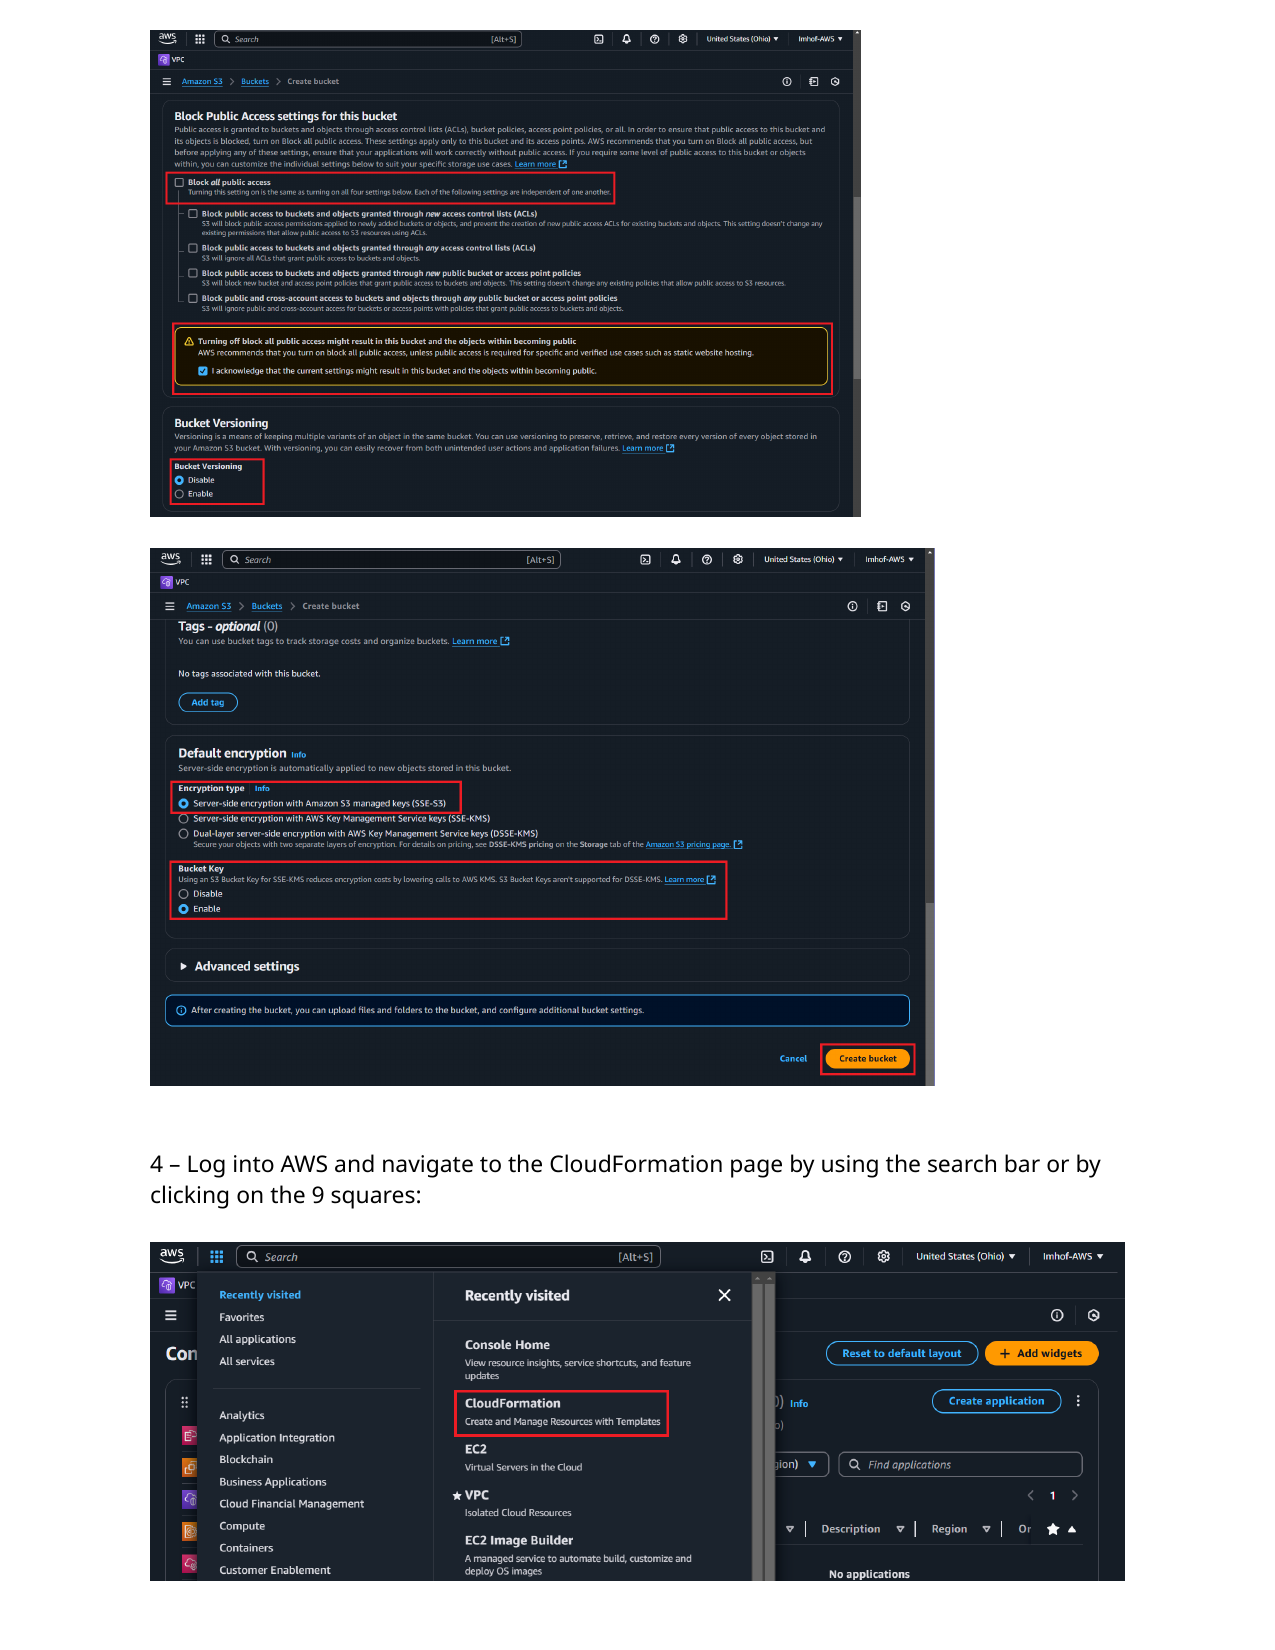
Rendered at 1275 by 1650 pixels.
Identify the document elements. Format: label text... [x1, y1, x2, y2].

picture [150, 30, 861, 517]
picture [150, 548, 935, 1086]
picture [150, 1242, 1125, 1581]
text 4 – Log into AWS and navigate to the CloudFormation page by using the search bar or by clicking on the 9 squares: [150, 1148, 1125, 1211]
